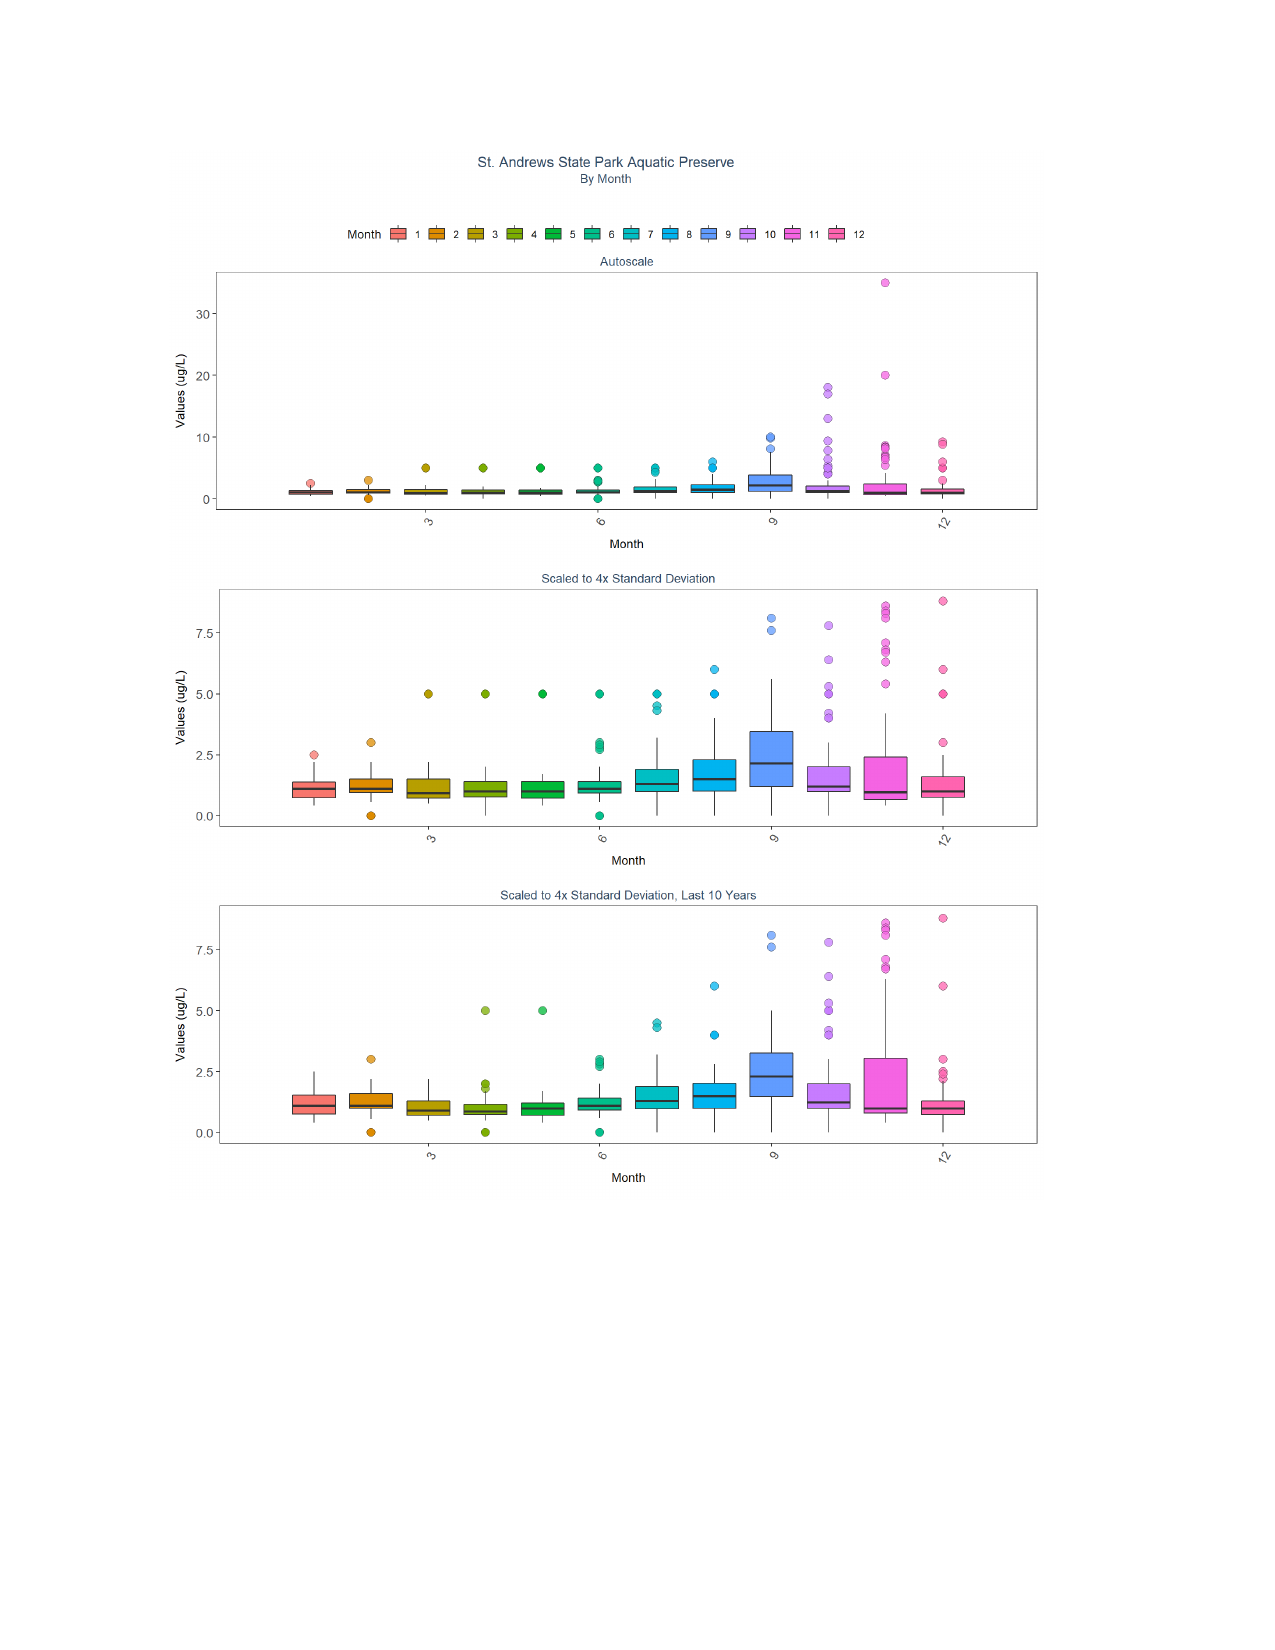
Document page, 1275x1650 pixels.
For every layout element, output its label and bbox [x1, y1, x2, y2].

picture [168, 150, 1044, 1200]
